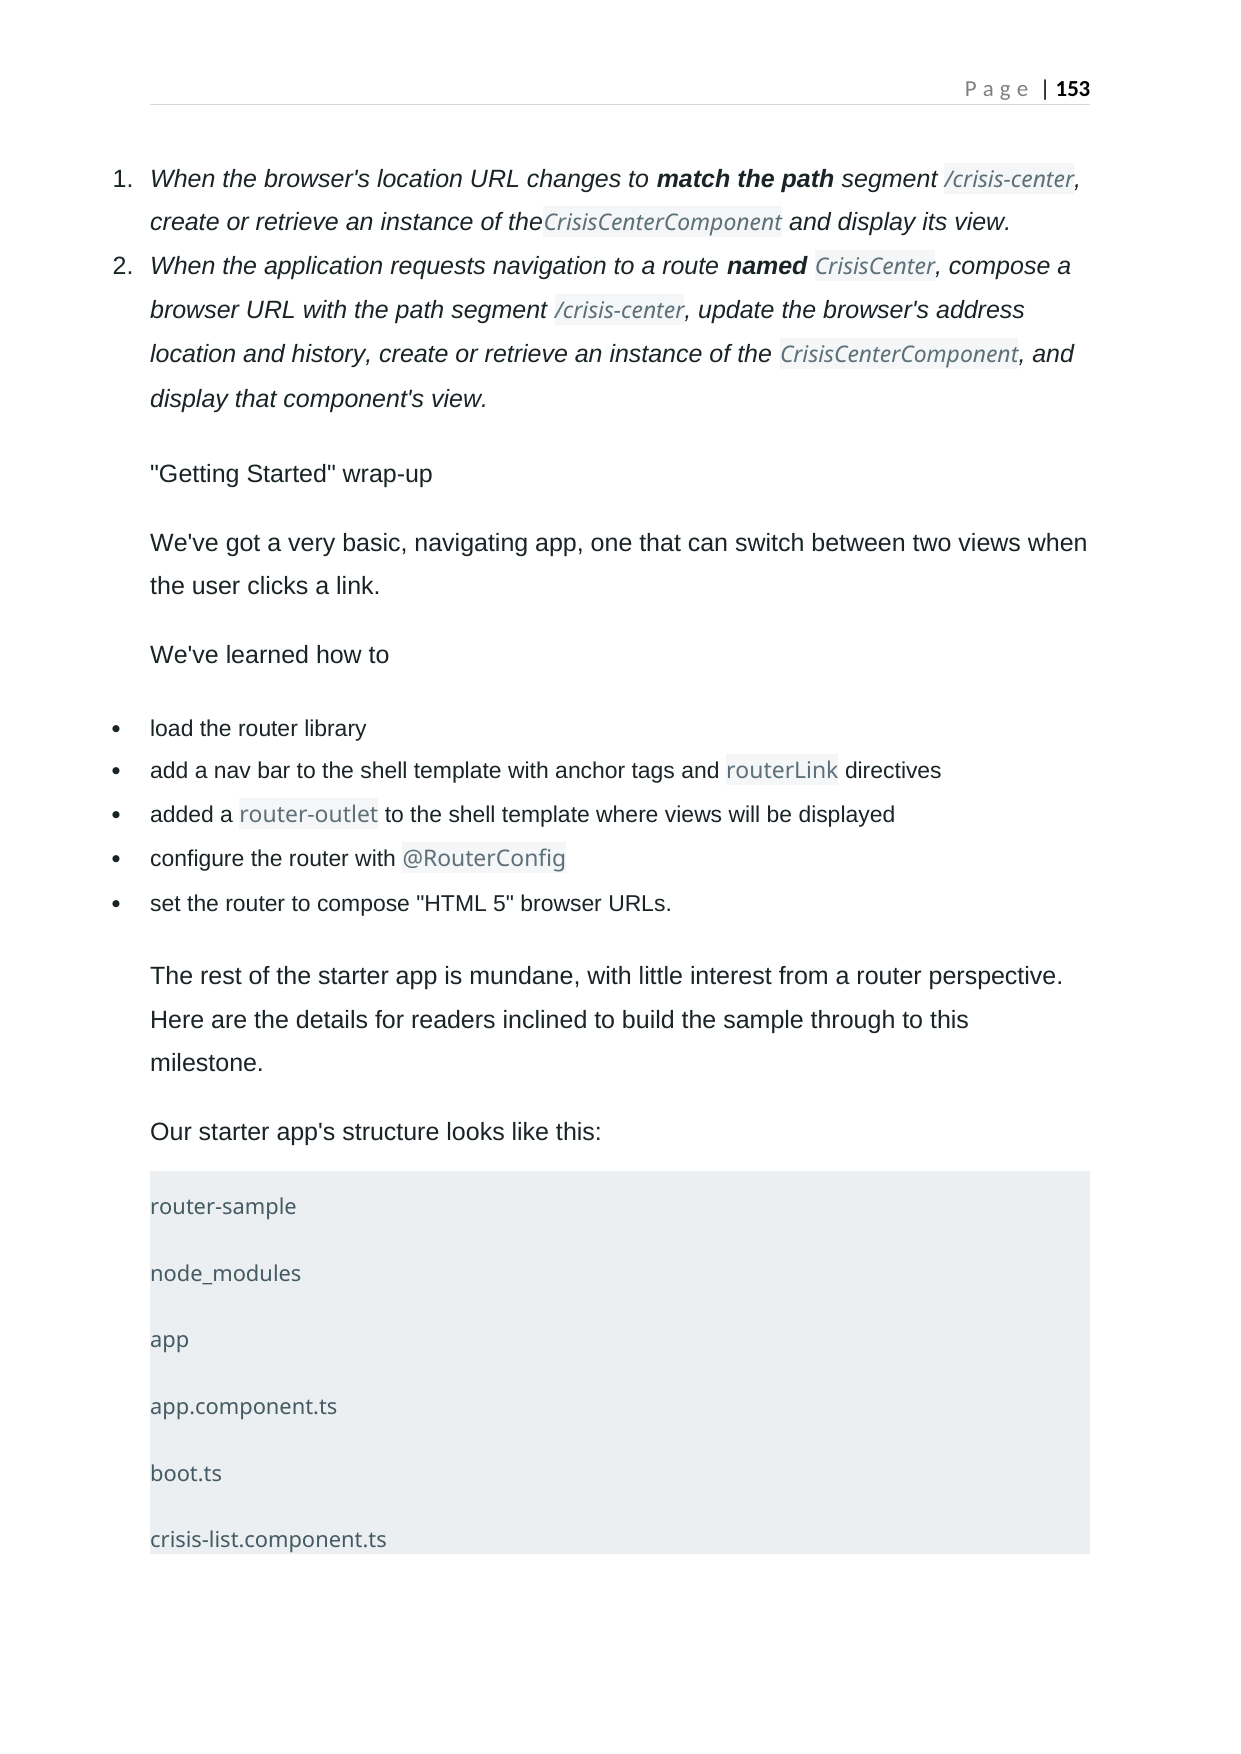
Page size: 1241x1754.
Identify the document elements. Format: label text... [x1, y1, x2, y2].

text app.component.ts [150, 1371, 1090, 1421]
text We've got a very basic, navigating app, one that can switch between two views when the user clicks a link. [150, 512, 1090, 600]
text node_modules [150, 1237, 1090, 1287]
text router-sample [150, 1171, 1090, 1221]
list load the router library [112, 698, 1090, 742]
list added a router-outlet to the shell template where views will be displayed [112, 785, 1090, 829]
list When the browser's location URL changes to match the path segment /crisis-center, create or retrieve an instance of theCrisisCenterComponent and display its view. [112, 150, 1090, 237]
list add a nav bar to the shell template with anchor tags and routerLink directives [112, 742, 1090, 785]
text crisis-list.component.ts [150, 1504, 1090, 1554]
list configure the router with @RouterConfig [112, 829, 1090, 873]
subtitle "Getting Started" wrap-up [150, 437, 1090, 487]
list When the application requests navigation to a route named CrisisCenter, compose a browser URL with the path segment /crisis-center, update the browser's address location and history, create or retrieve an instance of the CrisisCenterComponent, and display that component's view. [112, 237, 1090, 412]
text boot.ts [150, 1437, 1090, 1487]
list set the router to compose "HTML 5" browser URLs. [112, 873, 1090, 917]
text We've learned how to [150, 625, 1090, 669]
text Our starter app's structure looks like this: [150, 1102, 1090, 1146]
text The rest of the starter app is mundane, with little interest from a router perspective. Here are the details for readers inclined to build the sample through to this milestone. [150, 946, 1090, 1077]
text app [150, 1304, 1090, 1354]
